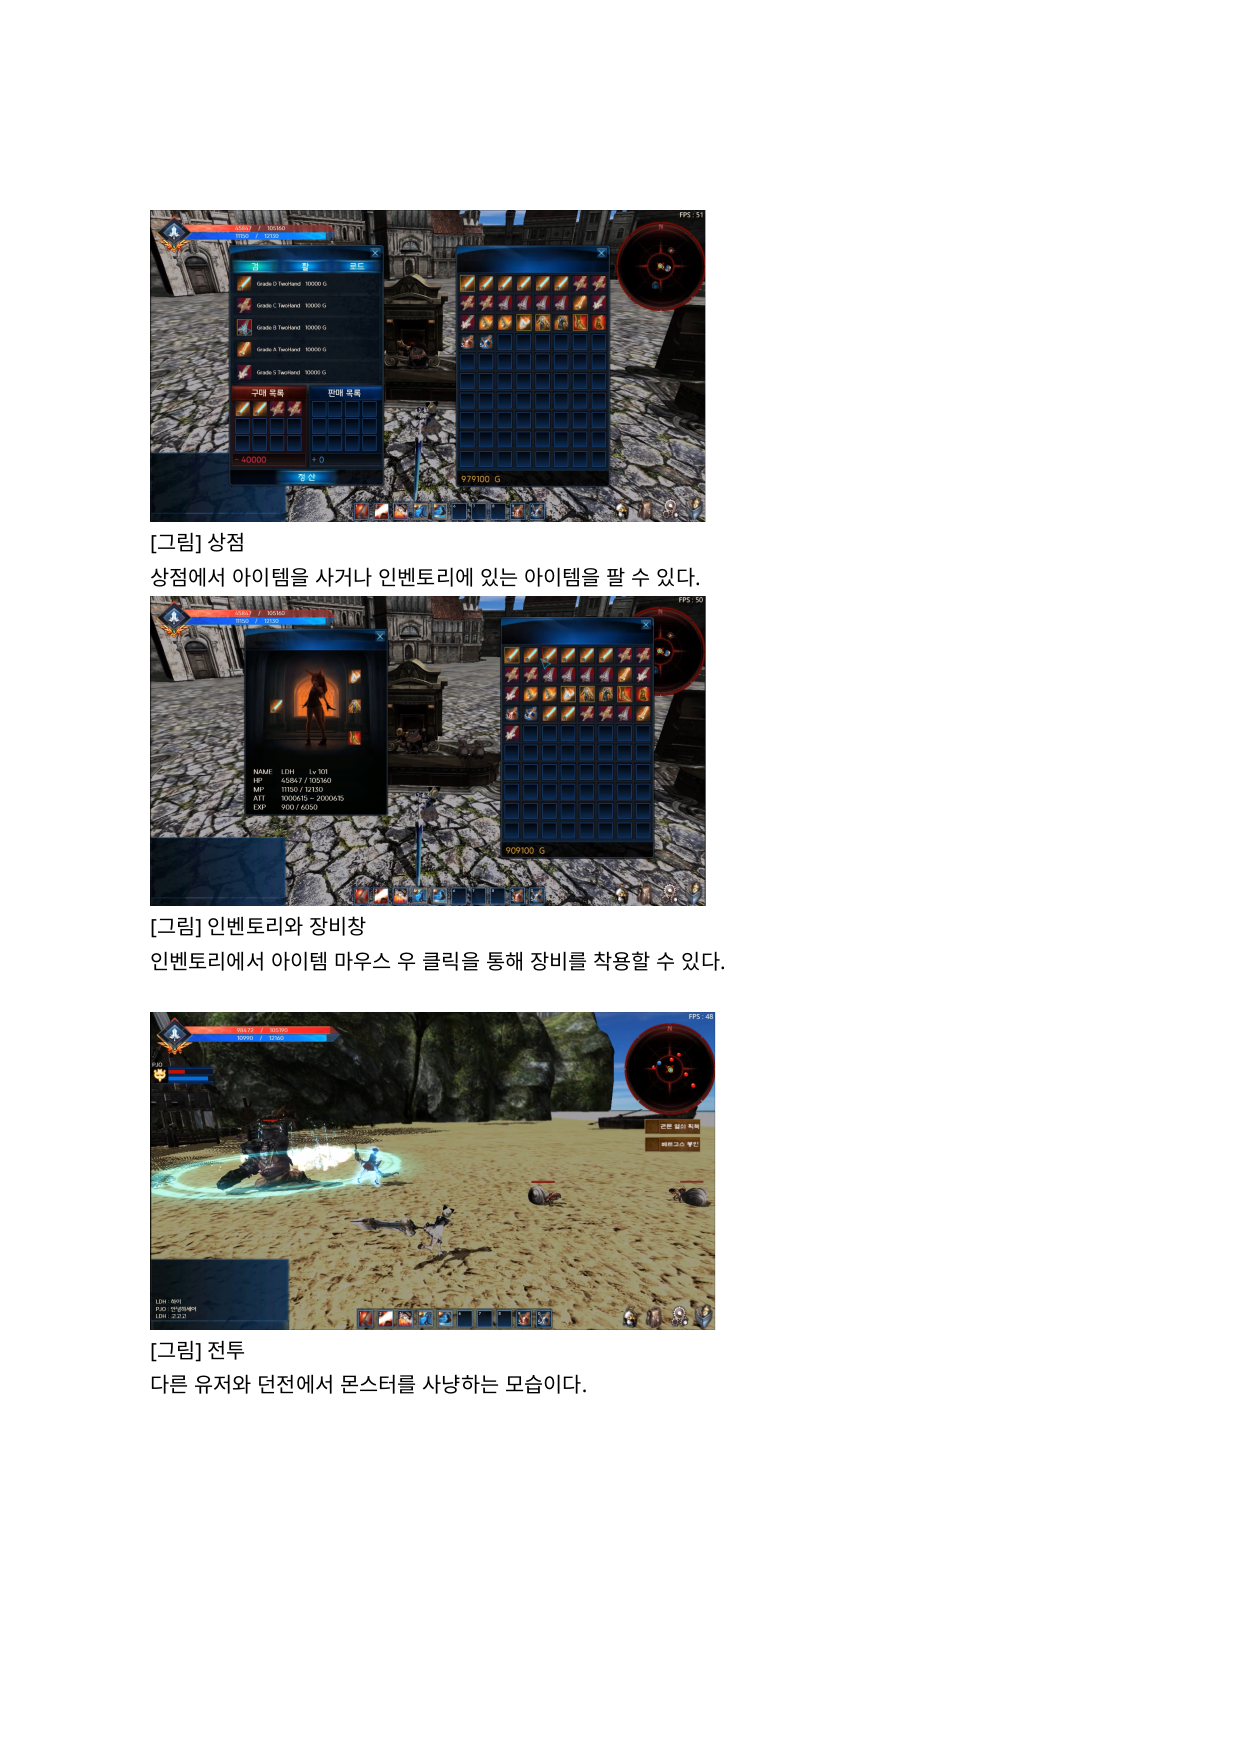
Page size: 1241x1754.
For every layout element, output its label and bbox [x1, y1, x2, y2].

picture [150, 596, 706, 906]
text [150, 177, 1090, 1399]
picture [150, 210, 706, 522]
picture [150, 1012, 716, 1330]
